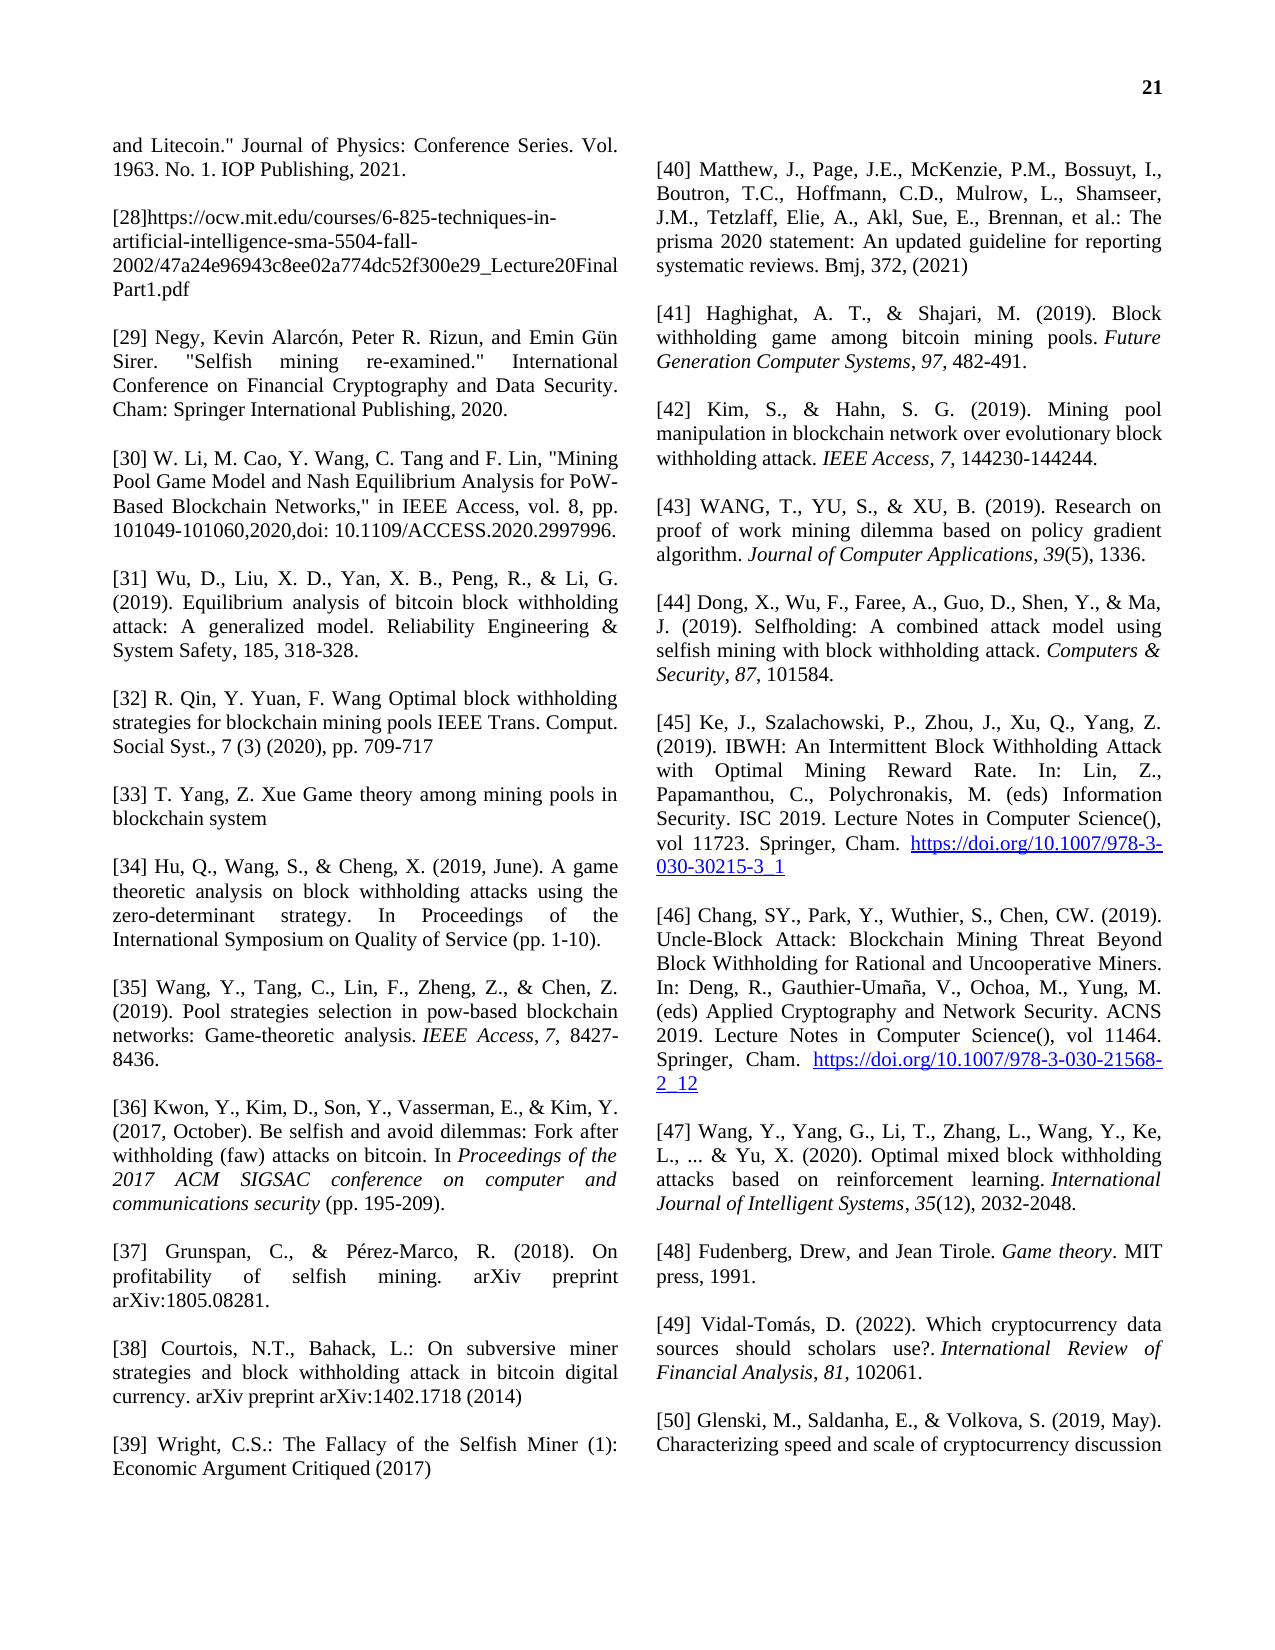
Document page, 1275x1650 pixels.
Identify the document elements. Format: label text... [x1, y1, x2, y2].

text [28]https://ocw.mit.edu/courses/6-825-techniques-in-artificial-intelligence-sma-5504-fall-2002/47a24e96943c8ee02a774dc52f300e29_Lecture20FinalPart1.pdf [112, 205, 619, 301]
text [49] Vidal-Tomás, D. (2022). Which cryptocurrency data sources should scholars use?. International Review of Financial Analysis, 81, 102061. [656, 1312, 1162, 1384]
text [30] W. Li, M. Cao, Y. Wang, C. Tang and F. Lin, "Mining Pool Game Model and Nash Equilibrium Analysis for PoW-Based Blockchain Networks," in IEEE Access, vol. 8, pp. 101049-101060,2020,doi: 10.1109/ACCESS.2020.2997996. [112, 445, 619, 542]
text [37] Grunspan, C., & Pérez-Marco, R. (2018). On profitability of selfish mining. arXiv preprint arXiv:1805.08281. [112, 1239, 619, 1312]
text [33] T. Yang, Z. Xue Game theory among mining pools in blockchain system [112, 782, 619, 830]
text [40] Matthew, J., Page, J.E., McKenzie, P.M., Bossuyt, I., Boutron, T.C., Hoffmann, C.D., Mulrow, L., Shamseer, J.M., Tetzlaff, Elie, A., Akl, Sue, E., Brennan, et al.: The prisma 2020 statement: An updated guideline for reporting systematic reviews. Bmj, 372, (2021) [656, 157, 1162, 277]
text [47] Wang, Y., Yang, G., Li, T., Zhang, L., Wang, Y., Ke, L., ... & Yu, X. (2020). Optimal mixed block withholding attacks based on reinforcement learning. International Journal of Intelligent Systems, 35(12), 2032-2048. [656, 1119, 1162, 1215]
text [32] R. Qin, Y. Yuan, F. Wang Optimal block withholding strategies for blockchain mining pools IEEE Trans. Comput. Social Syst., 7 (3) (2020), pp. 709-717 [112, 686, 619, 758]
text [42] Kim, S., & Hahn, S. G. (2019). Mining pool manipulation in blockchain network over evolutionary block withholding attack. IEEE Access, 7, 144230-144244. [656, 397, 1162, 469]
text [36] Kwon, Y., Kim, D., Son, Y., Vasserman, E., & Kim, Y. (2017, October). Be selfish and avoid dilemmas: Fork after withholding (faw) attacks on bitcoin. In Proceedings of the 2017 ACM SIGSAC conference on computer and communications security (pp. 195-209). [112, 1095, 619, 1215]
text [43] WANG, T., YU, S., & XU, B. (2019). Research on proof of work mining dilemma based on policy gradient algorithm. Journal of Computer Applications, 39(5), 1336. [656, 493, 1162, 566]
text [35] Wang, Y., Tang, C., Lin, F., Zheng, Z., & Chen, Z. (2019). Pool strategies selection in pow-based blockchain networks: Game-theoretic analysis. IEEE Access, 7, 8427-8436. [112, 975, 619, 1071]
text [34] Hu, Q., Wang, S., & Cheng, X. (2019, June). A game theoretic analysis on block withholding attacks using the zero-determinant strategy. In Proceedings of the International Symposium on Quality of Service (pp. 1-10). [112, 854, 619, 951]
text [44] Dong, X., Wu, F., Faree, A., Guo, D., Shen, Y., & Ma, J. (2019). Selfholding: A combined attack model using selfish mining with block withholding attack. Computers & Security, 87, 101584. [656, 590, 1162, 686]
text [45] Ke, J., Szalachowski, P., Zhou, J., Xu, Q., Yang, Z. (2019). IBWH: An Intermittent Block Withholding Attack with Optimal Mining Reward Rate. In: Lin, Z., Papamanthou, C., Polychronakis, M. (eds) Information Security. ISC 2019. Lecture Notes in Computer Science(), vol 11723. Springer, Cham. https://doi.org/10.1007/978-3-030-30215-3_1 [656, 710, 1162, 878]
text [46] Chang, SY., Park, Y., Wuthier, S., Chen, CW. (2019). Uncle-Block Attack: Blockchain Mining Threat Beyond Block Withholding for Rational and Uncooperative Miners. In: Deng, R., Gauthier-Umaña, V., Ochoa, M., Yung, M. (eds) Applied Cryptography and Network Security. ACNS 2019. Lecture Notes in Computer Science(), vol 11464. Springer, Cham. https://doi.org/10.1007/978-3-030-21568-2_12 [656, 903, 1162, 1095]
text [48] Fudenberg, Drew, and Jean Tirole. Game theory. MIT press, 1991. [656, 1239, 1162, 1288]
text [38] Courtois, N.T., Bahack, L.: On subversive miner strategies and block withholding attack in bitcoin digital currency. arXiv preprint arXiv:1402.1718 (2014) [112, 1336, 619, 1408]
text [39] Wright, C.S.: The Fallacy of the Selfish Miner (1): Economic Argument Critiqued (2017) [112, 1432, 619, 1480]
text [31] Wu, D., Liu, X. D., Yan, X. B., Peng, R., & Li, G. (2019). Equilibrium analysis of bitcoin block withholding attack: A generalized model. Reliability Engineering & System Safety, 185, 318-328. [112, 566, 619, 662]
text [41] Haghighat, A. T., & Shajari, M. (2019). Block withholding game among bitcoin mining pools. Future Generation Computer Systems, 97, 482-491. [656, 301, 1162, 373]
text [29] Negy, Kevin Alarcón, Peter R. Rizun, and Emin Gün Sirer. "Selfish mining re-examined." International Conference on Financial Cryptography and Data Security. Cham: Springer International Publishing, 2020. [112, 325, 619, 421]
